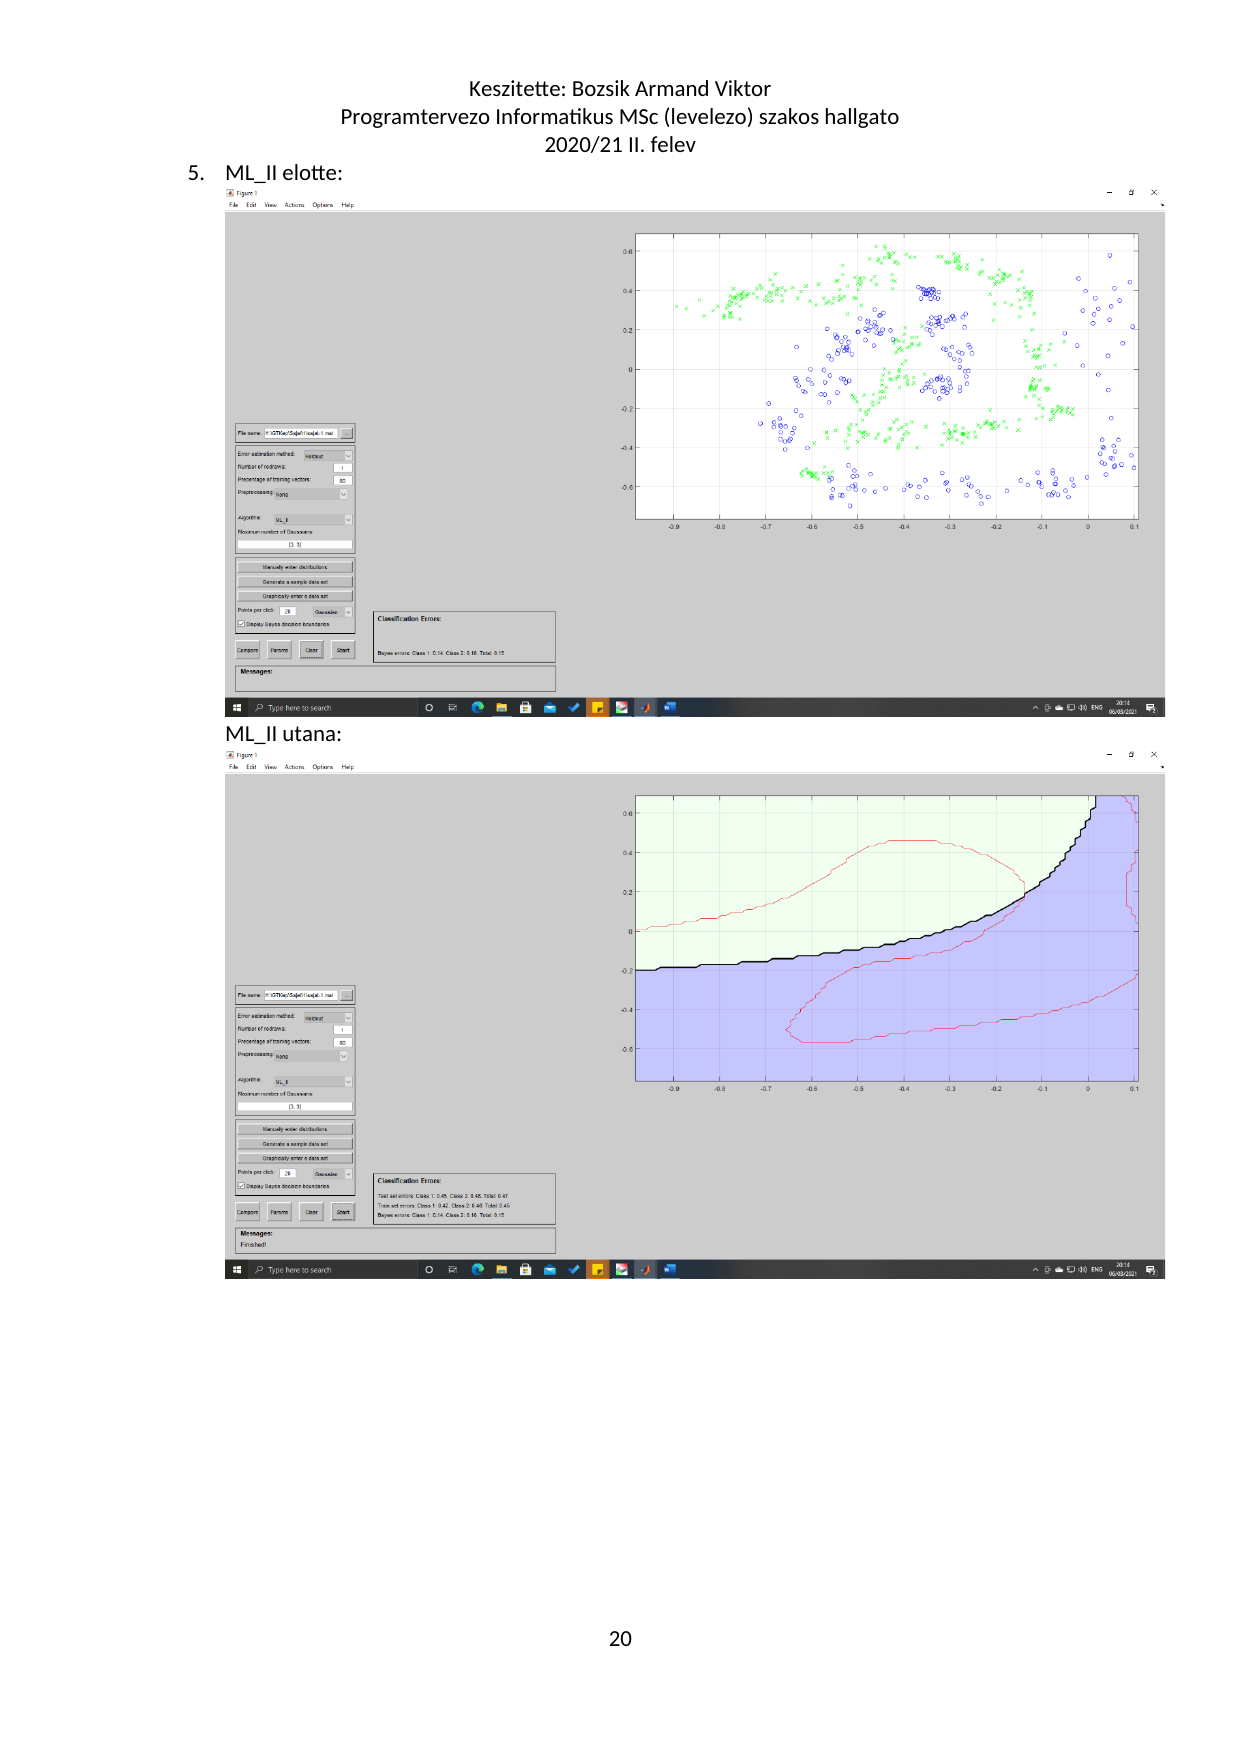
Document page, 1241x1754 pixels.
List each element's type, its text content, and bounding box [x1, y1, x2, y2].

picture [225, 749, 1166, 1279]
picture [225, 188, 1166, 717]
